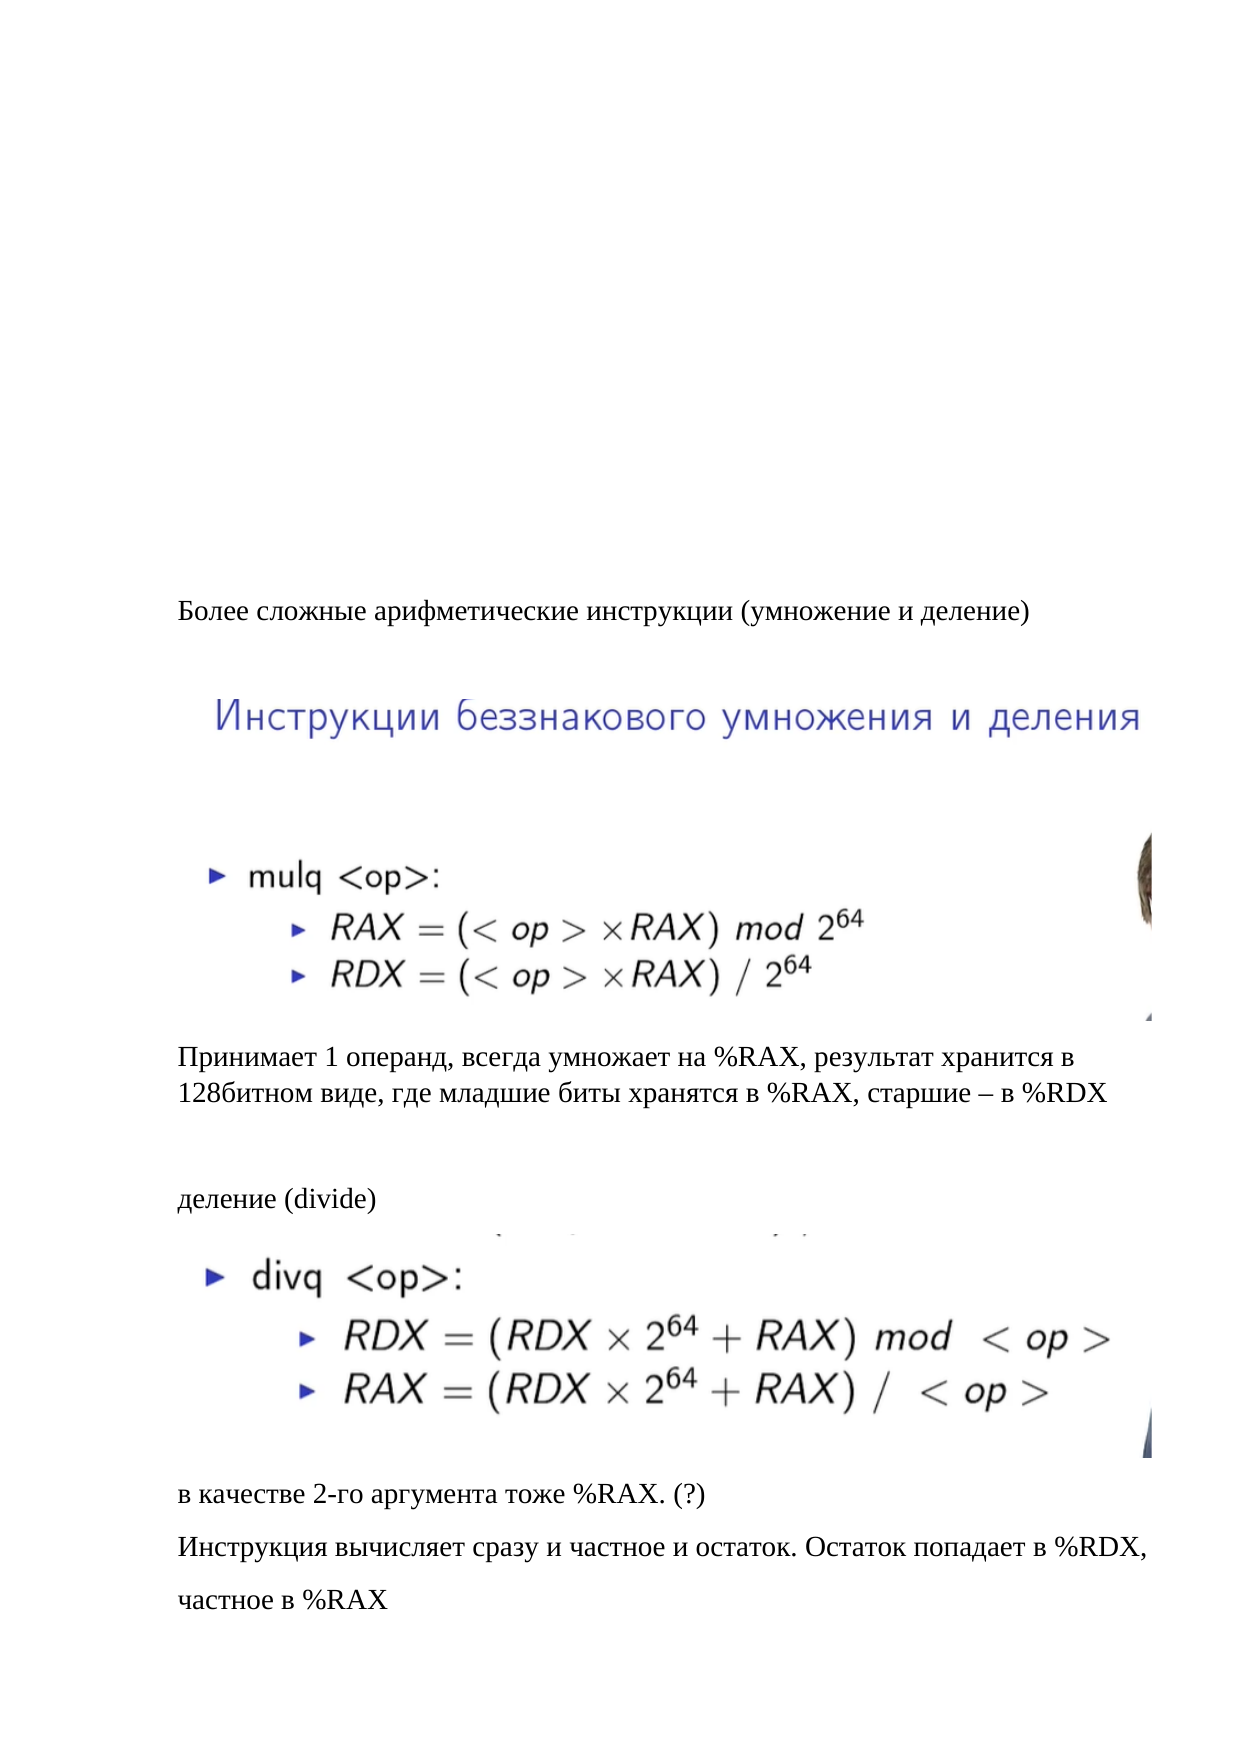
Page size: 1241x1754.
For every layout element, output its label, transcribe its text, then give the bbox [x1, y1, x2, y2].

text Инструкция вычисляет сразу и частное и остаток. Остаток попадает в %RDX, [177, 1529, 1152, 1563]
text Более сложные арифметические инструкции (умножение и деление) [177, 593, 1152, 627]
text Принимает 1 операнд, всегда умножает на %RAX, результат хранится в 128битном виде, где младшие биты хранятся в %RAX, старшие – в %RDX [177, 1039, 1152, 1109]
text частное в %RAX [177, 1582, 1152, 1616]
picture [177, 699, 1152, 1021]
text в качестве 2-го аргумента тоже %RAX. (?) [177, 1477, 1152, 1510]
text деление (divide) [177, 1181, 1152, 1215]
picture [177, 1234, 1152, 1458]
